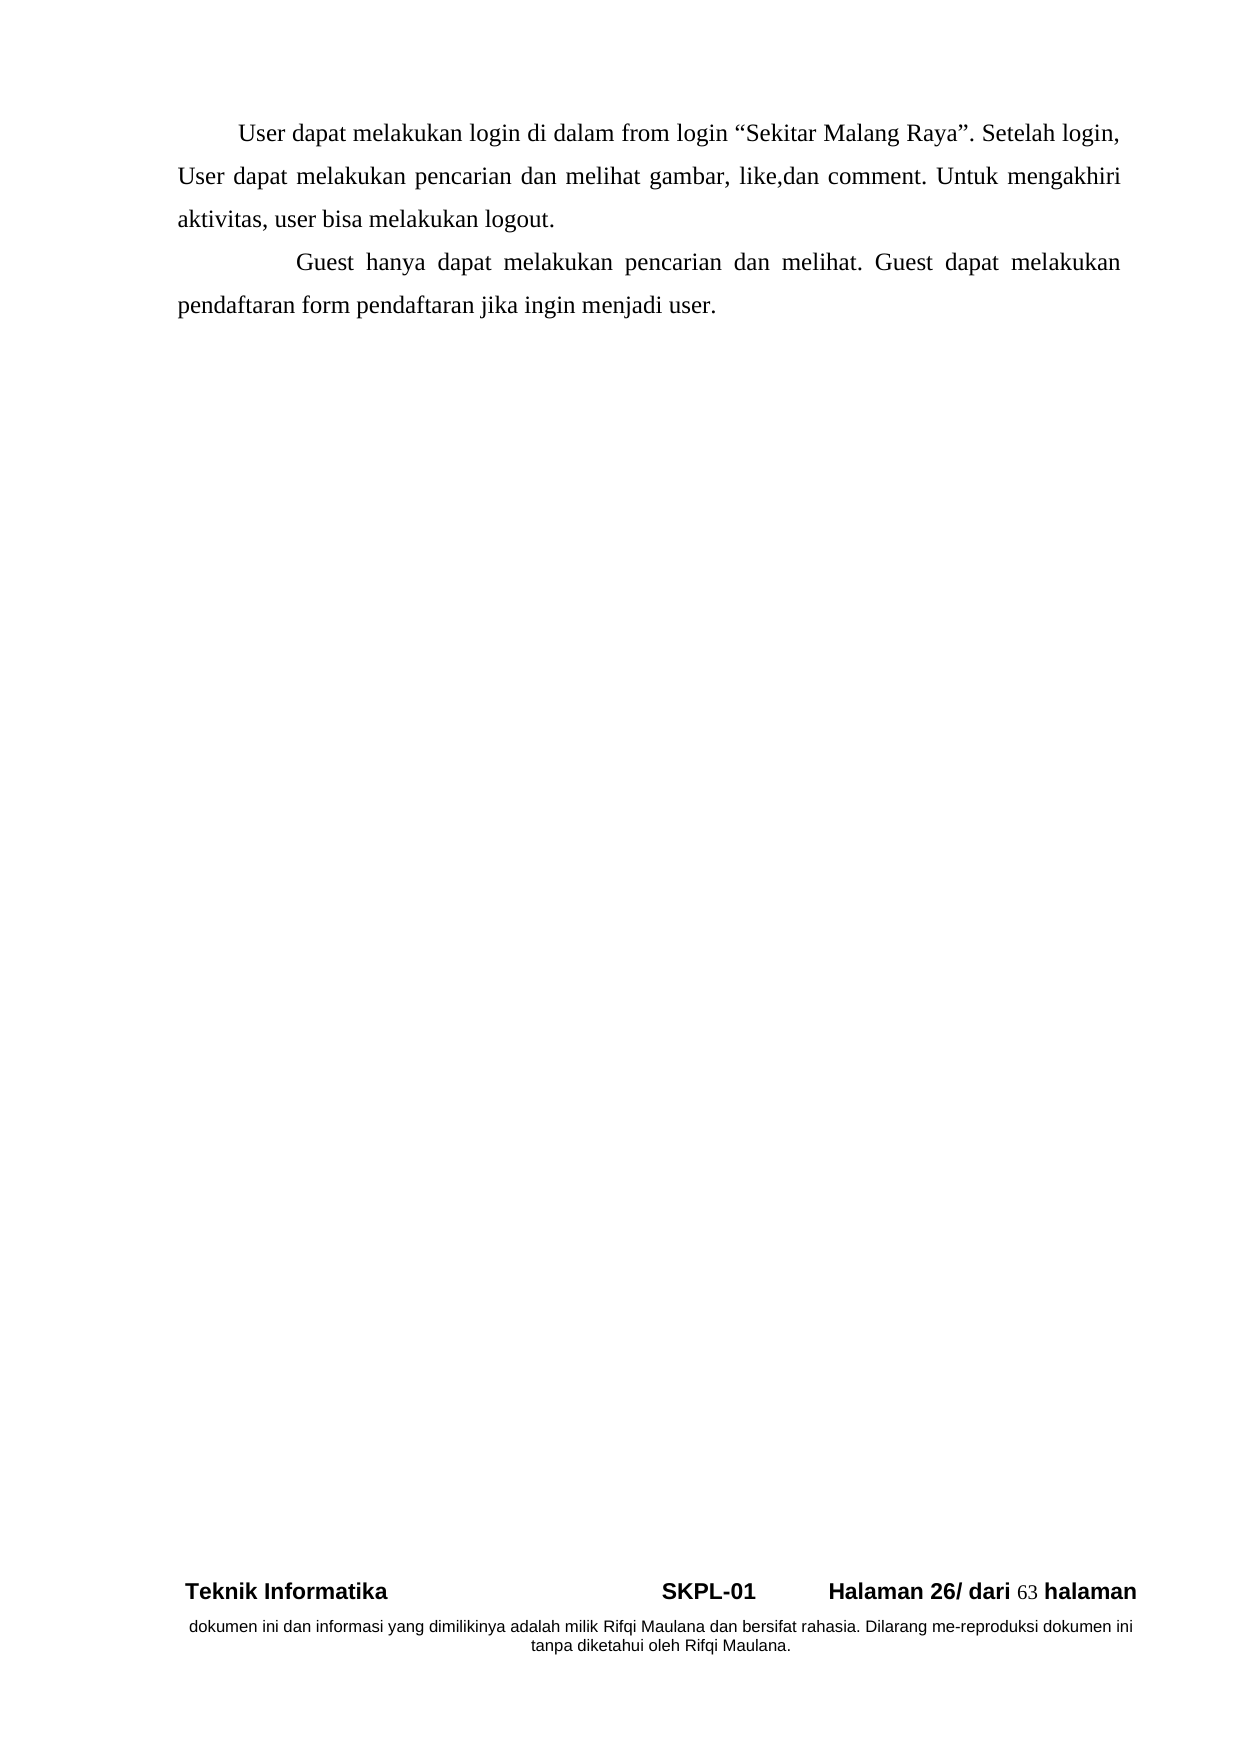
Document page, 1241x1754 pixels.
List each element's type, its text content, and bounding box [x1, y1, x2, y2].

text User dapat melakukan login di dalam from login “Sekitar Malang Raya”. Setelah login, User dapat melakukan pencarian dan melihat gambar, like,dan comment. Untuk mengakhiri aktivitas, user bisa melakukan logout. [177, 118, 1122, 233]
text Guest hanya dapat melakukan pencarian dan melihat. Guest dapat melakukan pendaftaran form pendaftaran jika ingin menjadi user. [177, 247, 1122, 319]
